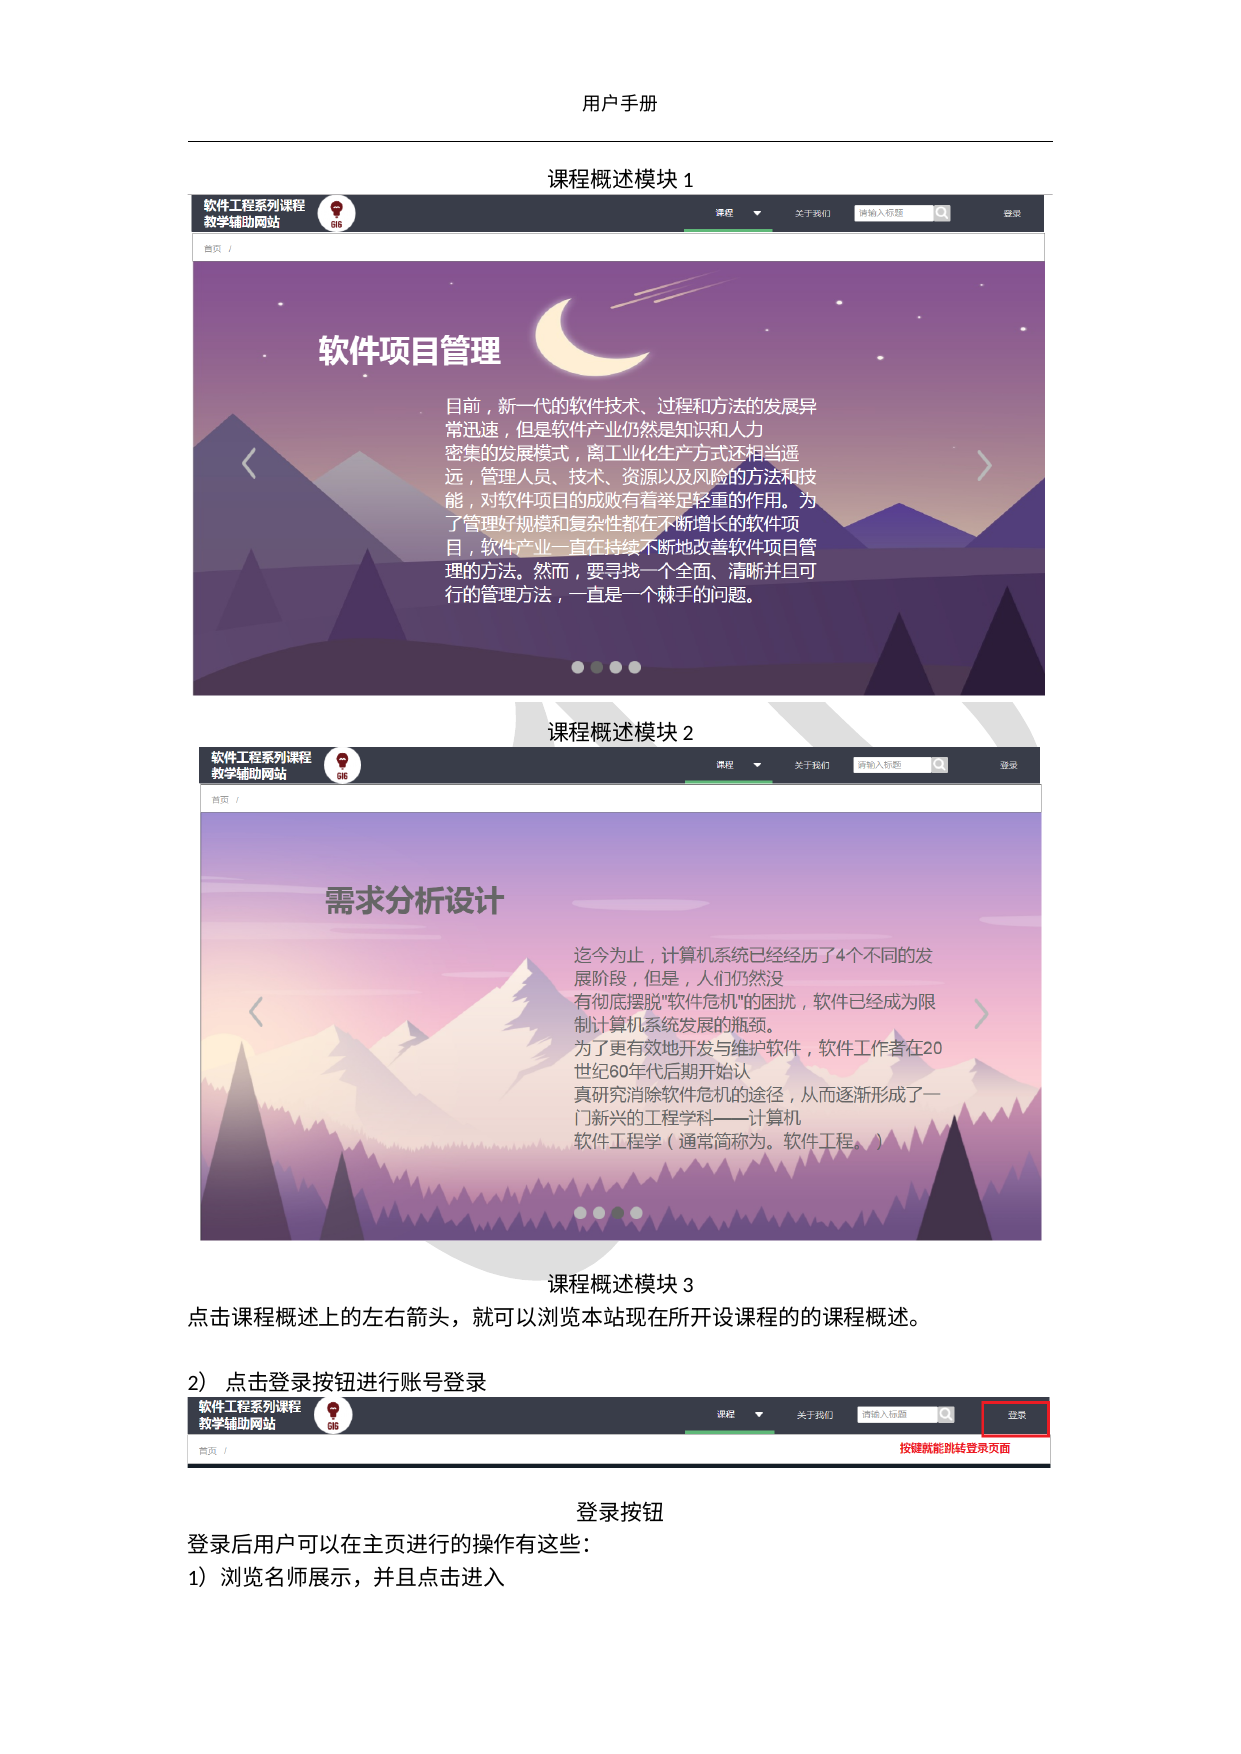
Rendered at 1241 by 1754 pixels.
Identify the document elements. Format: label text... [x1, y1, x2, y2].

picture [187, 194, 1053, 702]
picture [187, 1397, 1052, 1468]
picture [187, 747, 1053, 1241]
text 登录按钮 [187, 1494, 1053, 1527]
text 课程概述模块1 [187, 162, 1053, 194]
text 点击课程概述上的左右箭头，就可以浏览本站现在所开设课程的的课程概述。 [187, 1299, 1053, 1332]
text 课程概述模块3 [187, 1267, 1053, 1299]
text 课程概述模块2 [187, 714, 1053, 747]
list 点击登录按钮进行账号登录 [187, 1364, 1053, 1397]
text 登录后用户可以在主页进行的操作有这些： [187, 1527, 1053, 1559]
text 1）浏览名师展示，并且点击进入 [187, 1559, 1053, 1592]
